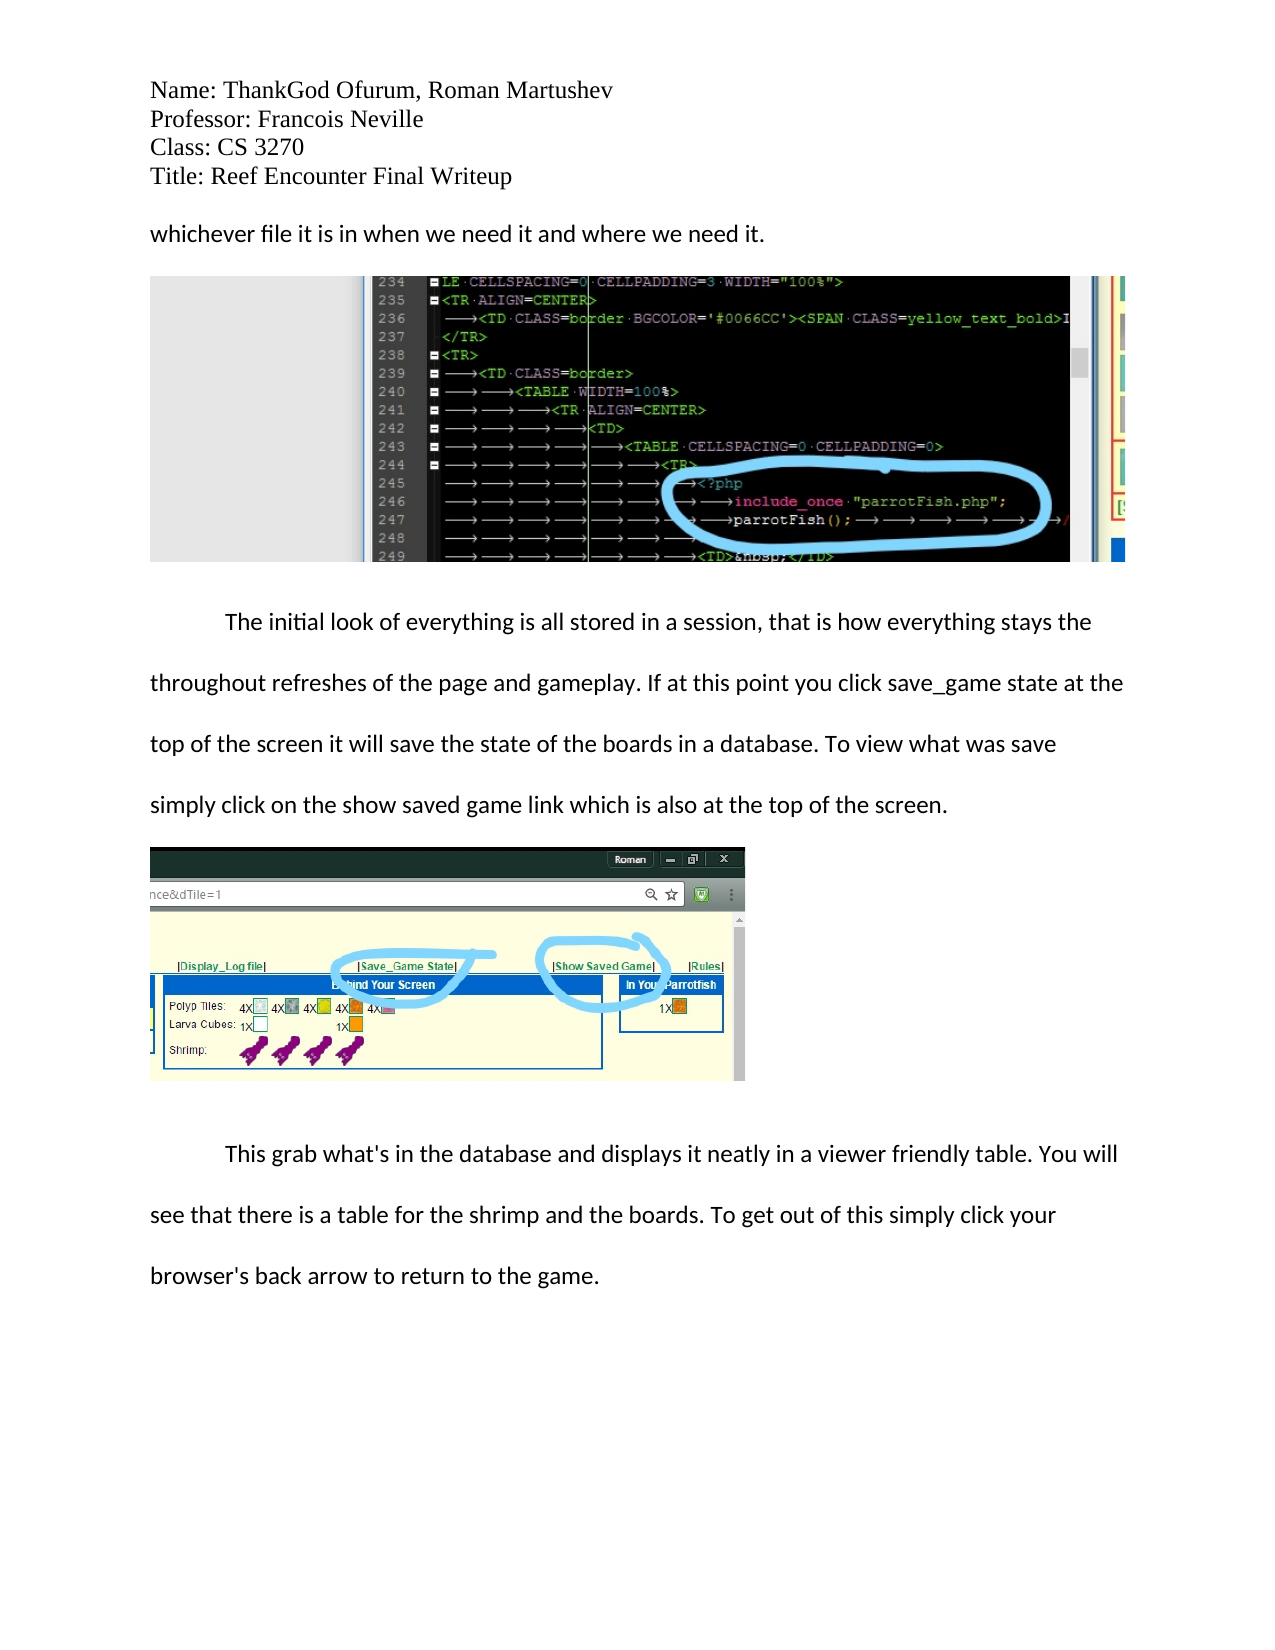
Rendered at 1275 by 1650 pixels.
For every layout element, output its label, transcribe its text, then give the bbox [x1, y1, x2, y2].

picture [150, 276, 1125, 562]
picture [150, 847, 746, 1081]
text This grab what's in the database and displays it neatly in a viewer friendly table. You will see that there is a table for the shrimp and the boards. To get out of this simply click your browser's back arrow to return to the game. [150, 1138, 1125, 1290]
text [150, 218, 1125, 276]
